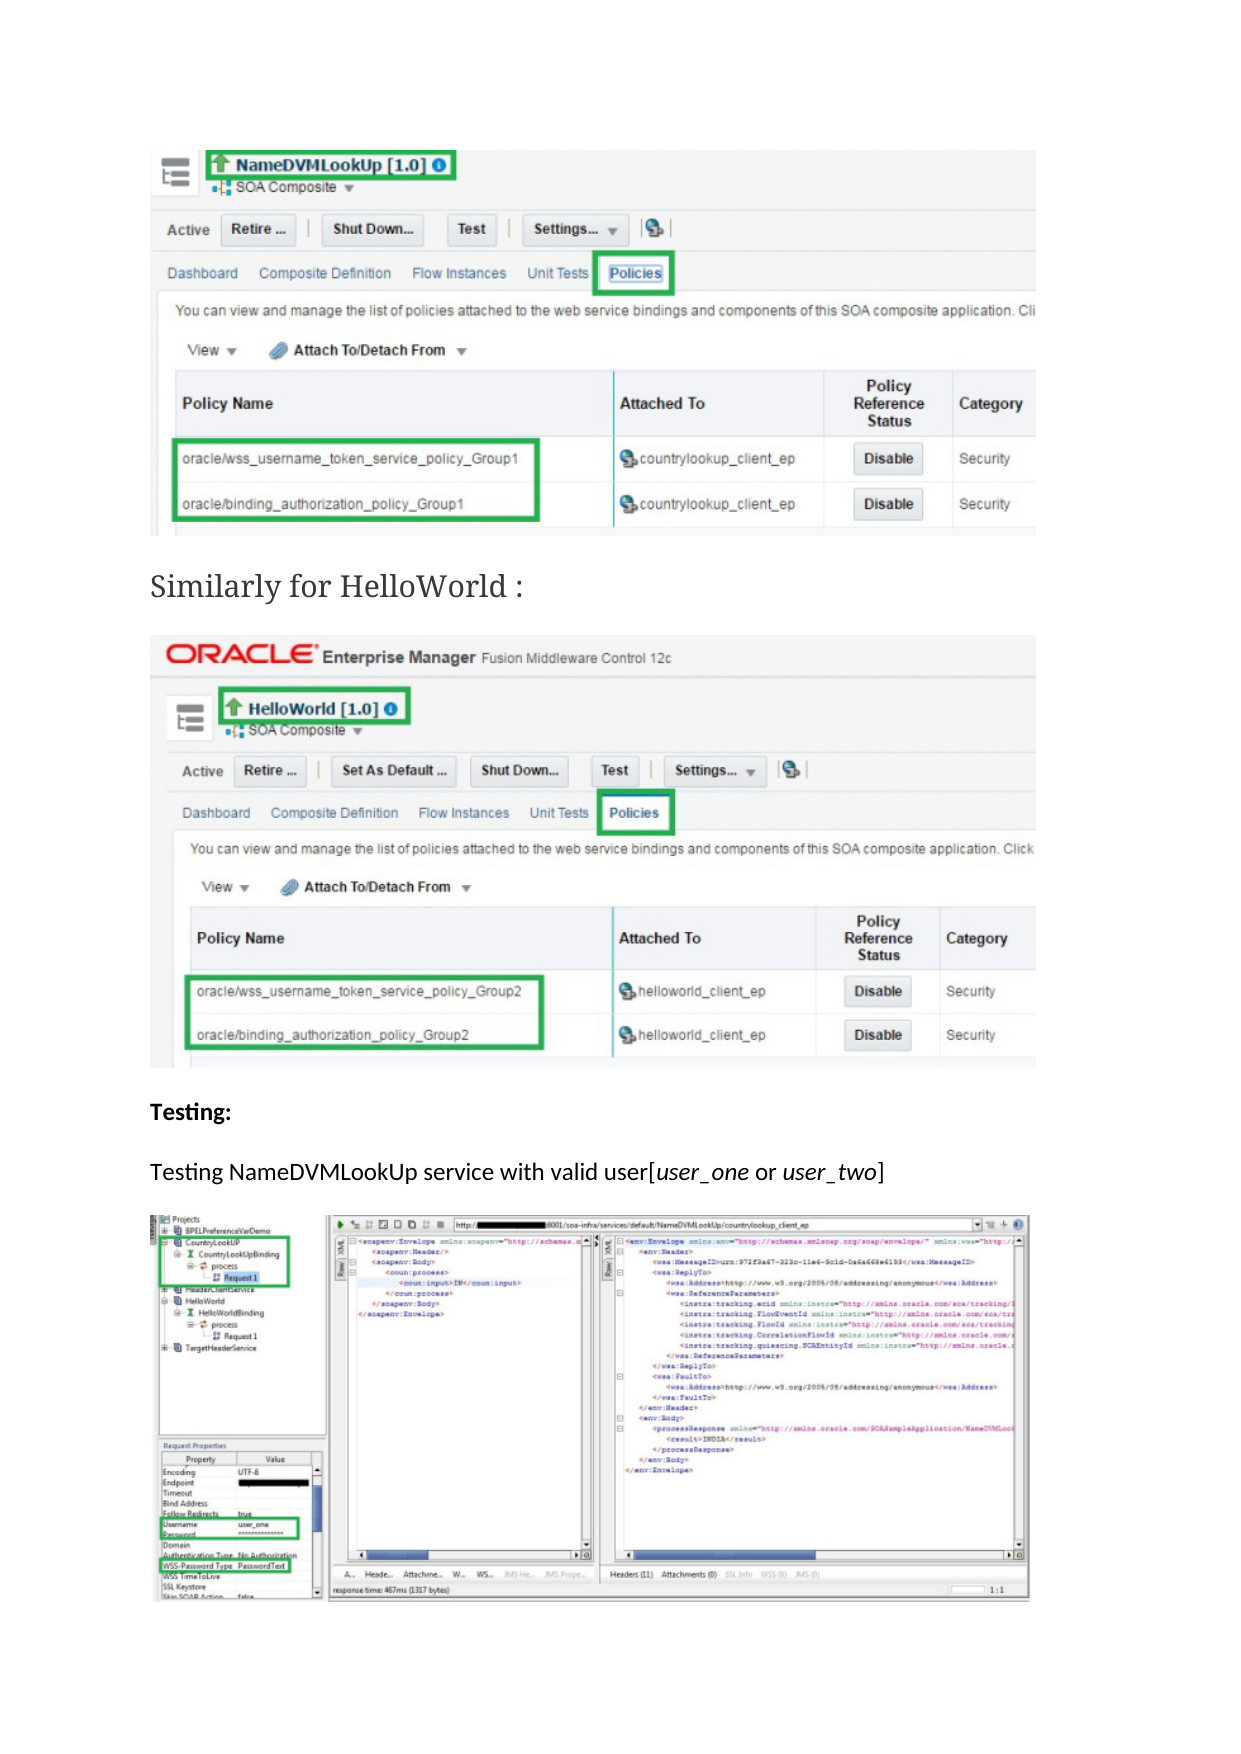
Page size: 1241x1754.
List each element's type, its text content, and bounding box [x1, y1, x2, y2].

picture [150, 1215, 1036, 1602]
text Similarly for HelloWorld : [150, 565, 1090, 606]
picture [150, 150, 1036, 536]
text Testing: [150, 1096, 1090, 1127]
text Testing NameDVMLookUp service with valid user[user_one or user_two] [150, 1156, 1090, 1187]
picture [150, 635, 1036, 1068]
